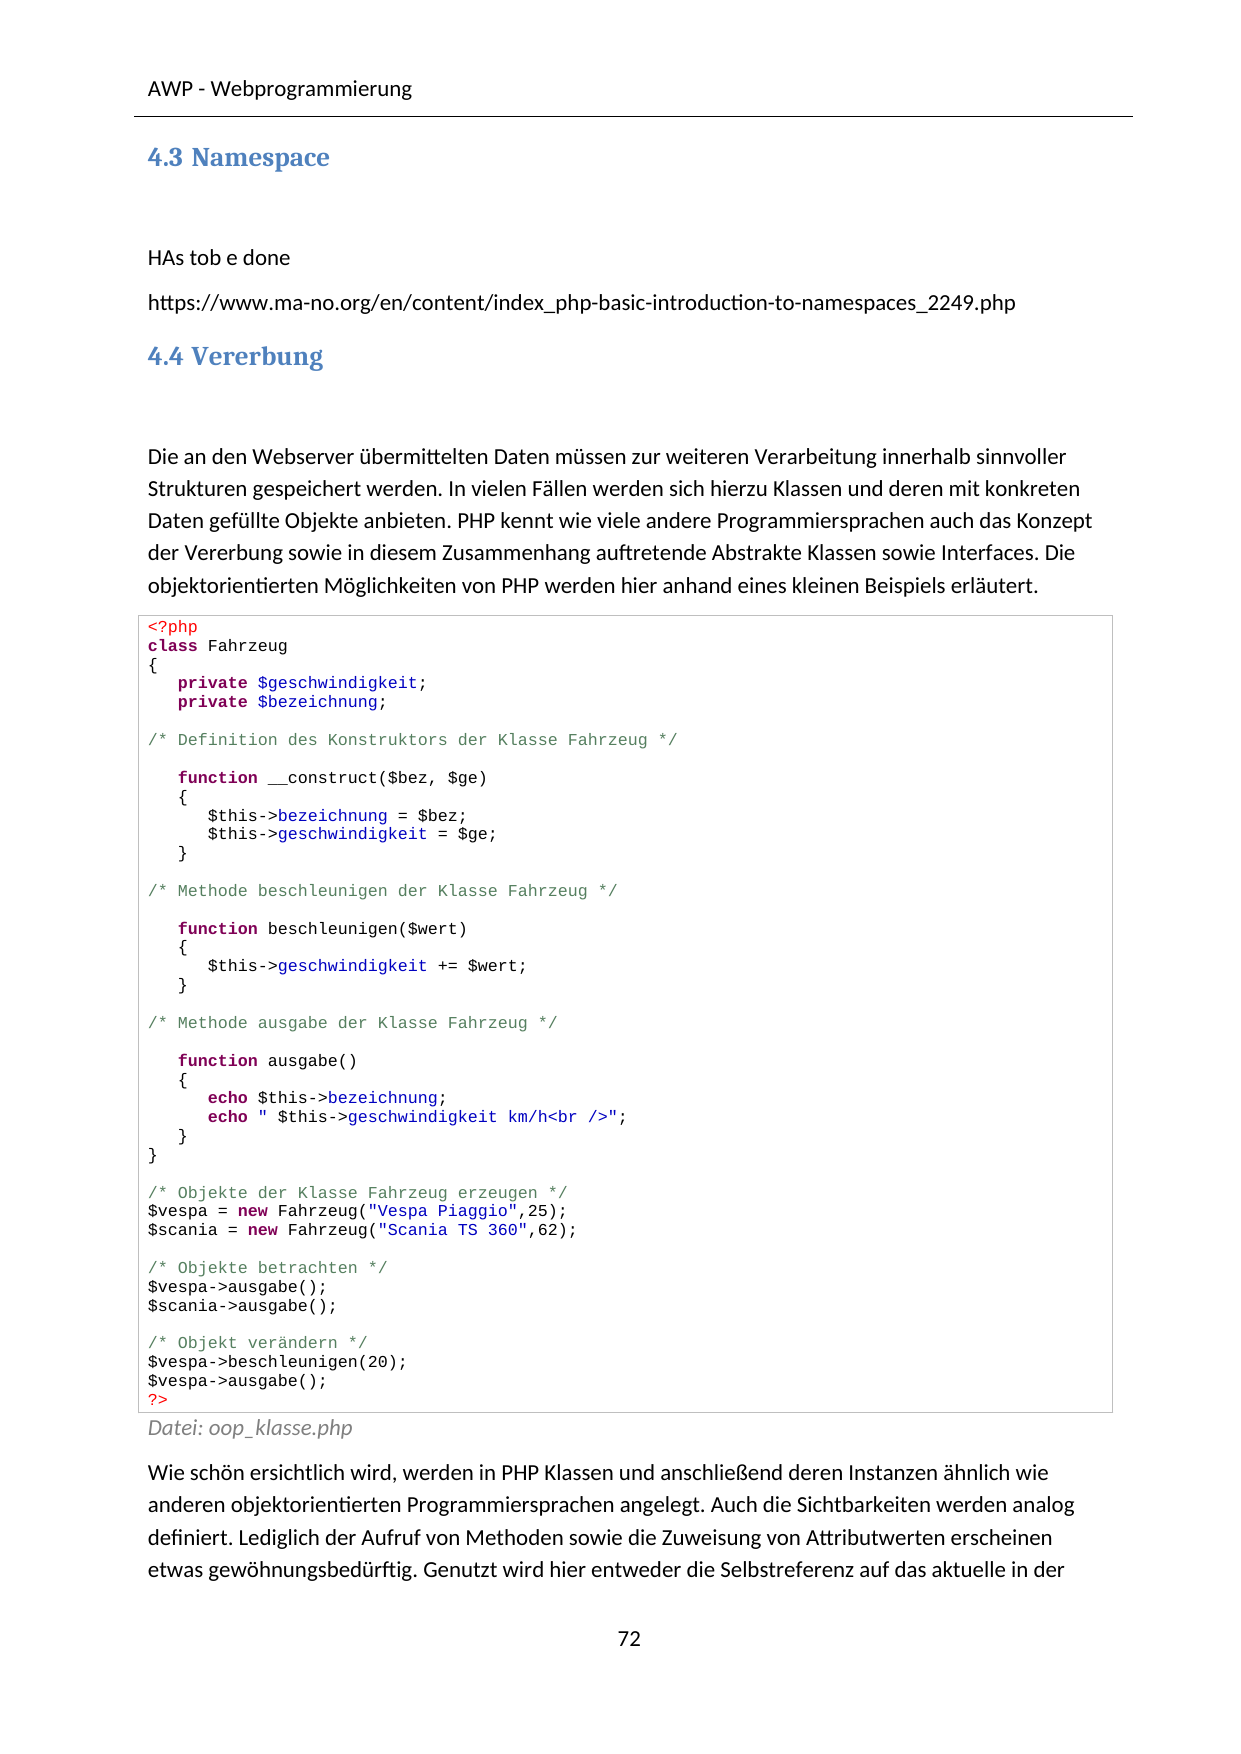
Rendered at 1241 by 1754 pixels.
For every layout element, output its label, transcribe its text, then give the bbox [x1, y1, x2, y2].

text echo $this->bezeichnung; [148, 1090, 1110, 1109]
text function ausgabe() [148, 1052, 1110, 1071]
text /* Definition des Konstruktors der Klasse Fahrzeug */ [148, 732, 1110, 751]
text { [148, 788, 1110, 807]
text { [148, 656, 1110, 675]
text /* Methode beschleunigen der Klasse Fahrzeug */ [148, 882, 1110, 901]
text $vespa->ausgabe(); [148, 1278, 1110, 1297]
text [148, 1458, 1110, 1583]
text /* Objekte der Klasse Fahrzeug erzeugen */ [148, 1184, 1110, 1203]
text function __construct($bez, $ge) [148, 769, 1110, 788]
text Die an den Webserver übermittelten Daten müssen zur weiteren Verarbeitung innerhalb sinnvoller Strukturen gespeichert werden. In vielen Fällen werden sich hierzu Klassen und deren mit konkreten Daten gefüllte Objekte anbieten. PHP kennt wie viele andere Programmiersprachen auch das Konzept der Vererbung sowie in diesem Zusammenhang auftretende Abstrakte Klassen sowie Interfaces. Die objektorientierten Möglichkeiten von PHP werden hier anhand eines kleinen Beispiels erläutert. [148, 442, 1110, 599]
text } [148, 1146, 1110, 1165]
text <?php [139, 616, 1112, 637]
subtitle Vererbung [148, 341, 1110, 372]
text $vespa->ausgabe(); [148, 1373, 1110, 1388]
text $scania->ausgabe(); [148, 1297, 1110, 1316]
text HAs tob e done [148, 243, 1110, 271]
text private $bezeichnung; [148, 694, 1110, 713]
text /* Objekte betrachten */ [148, 1259, 1110, 1278]
text $this->geschwindigkeit = $ge; [148, 826, 1110, 845]
text https://www.ma-no.org/en/content/index_php-basic-introduction-to-namespaces_2249.php [148, 288, 1110, 316]
text $this->geschwindigkeit += $wert; [148, 958, 1110, 977]
text private $geschwindigkeit; [148, 675, 1110, 694]
text echo " $this->geschwindigkeit km/h<br />"; [148, 1109, 1110, 1128]
text ?> [139, 1388, 1112, 1412]
text Datei: oop_klasse.php [148, 1413, 1110, 1442]
text class Fahrzeug [148, 637, 1110, 656]
text /* Objekt verändern */ [148, 1335, 1110, 1354]
text $vespa->beschleunigen(20); [148, 1354, 1110, 1373]
text $vespa = new Fahrzeug("Vespa Piaggio",25); [148, 1203, 1110, 1222]
text /* Methode ausgabe der Klasse Fahrzeug */ [148, 1014, 1110, 1033]
text } [148, 977, 1110, 996]
text $scania = new Fahrzeug("Scania TS 360",62); [148, 1222, 1110, 1241]
subtitle Namespace [148, 142, 1110, 173]
text { [148, 1071, 1110, 1090]
text $this->bezeichnung = $bez; [148, 807, 1110, 826]
text function beschleunigen($wert) [148, 920, 1110, 939]
text { [148, 939, 1110, 958]
text } [148, 1128, 1110, 1146]
text } [148, 845, 1110, 864]
